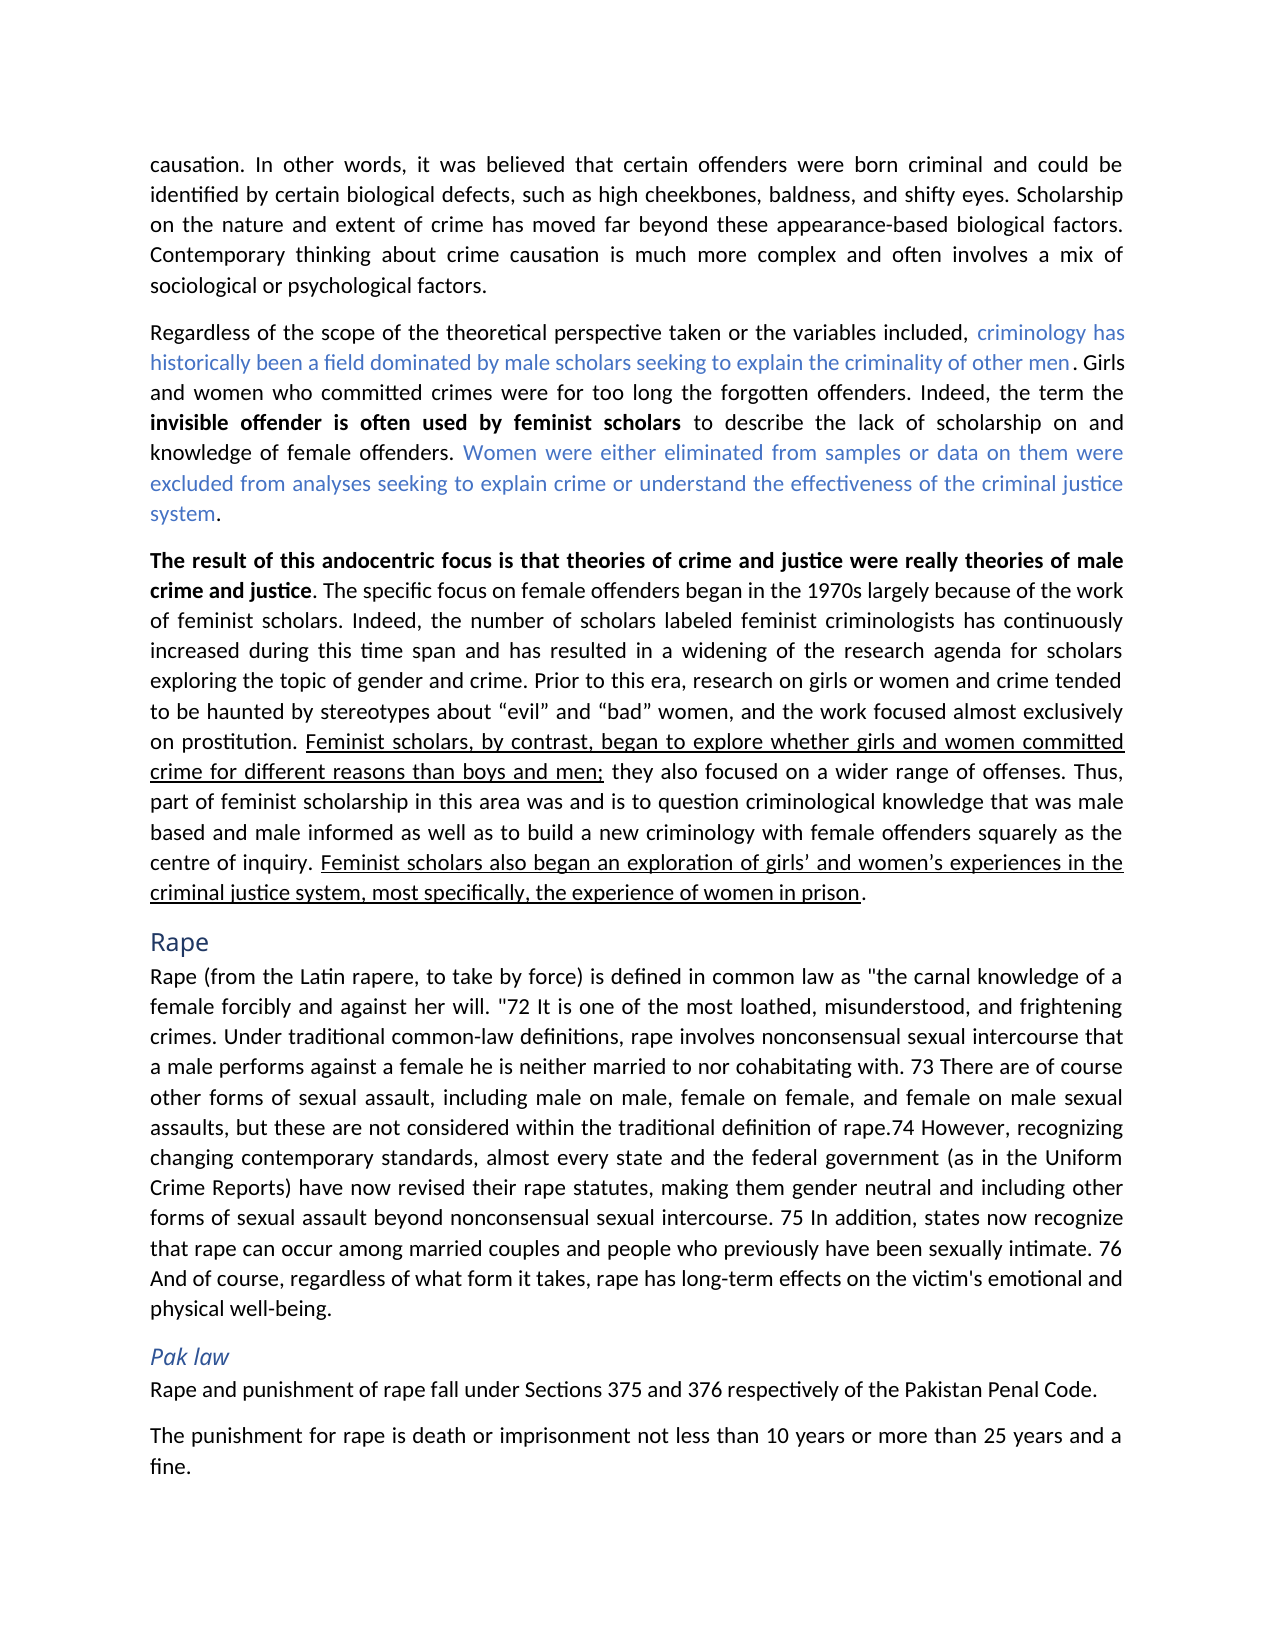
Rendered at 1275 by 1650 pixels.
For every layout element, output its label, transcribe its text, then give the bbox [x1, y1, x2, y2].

subtitle Rape [150, 925, 1125, 959]
text The punishment for rape is death or imprisonment not less than 10 years or more than 25 years and a fine. [150, 1422, 1125, 1480]
text The result of this andocentric focus is that theories of crime and justice were really theories of male crime and justice. The specific focus on female offenders began in the 1970s largely because of the work of feminist scholars. Indeed, the number of scholars labeled feminist criminologists has continuously increased during this time span and has resulted in a widening of the research agenda for scholars exploring the topic of gender and crime. Prior to this era, research on girls or women and crime tended to be haunted by stereotypes about “evil” and “bad” women, and the work focused almost exclusively on prostitution. Feminist scholars, by contrast, began to explore whether girls and women committed crime for different reasons than boys and men; they also focused on a wider range of offenses. Thus, part of feminist scholarship in this area was and is to question criminological knowledge that was male based and male informed as well as to build a new criminology with female offenders squarely as the centre of inquiry. Feminist scholars also began an exploration of girls’ and women’s experiences in the criminal justice system, most specifically, the experience of women in prison. [150, 546, 1125, 906]
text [150, 150, 1125, 299]
text Regardless of the scope of the theoretical perspective taken or the variables included, criminology has historically been a field dominated by male scholars seeking to explain the criminality of other men. Girls and women who committed crimes were for too long the forgotten offenders. Indeed, the term the invisible offender is often used by feminist scholars to describe the lack of scholarship on and knowledge of female offenders. Women were either eliminated from samples or data on them were excluded from analyses seeking to explain crime or understand the effectiveness of the criminal justice system. [150, 318, 1125, 527]
subtitle Pak law [150, 1341, 1125, 1372]
text Rape and punishment of rape fall under Sections 375 and 376 respectively of the Pakistan Penal Code. [150, 1375, 1125, 1403]
text Rape (from the Latin rapere, to take by force) is defined in common law as "the carnal knowledge of a female forcibly and against her will. "72 It is one of the most loathed, misunderstood, and frightening crimes. Under traditional common-law definitions, rape involves nonconsensual sexual intercourse that a male performs against a female he is neither married to nor cohabitating with. 73 There are of course other forms of sexual assault, including male on male, female on female, and female on male sexual assaults, but these are not considered within the traditional definition of rape.74 However, recognizing changing contemporary standards, almost every state and the federal government (as in the Uniform Crime Reports) have now revised their rape statutes, making them gender neutral and including other forms of sexual assault beyond nonconsensual sexual intercourse. 75 In addition, states now recognize that rape can occur among married couples and people who previously have been sexually intimate. 76 And of course, regardless of what form it takes, rape has long-term effects on the victim's emotional and physical well-being. [150, 962, 1125, 1322]
